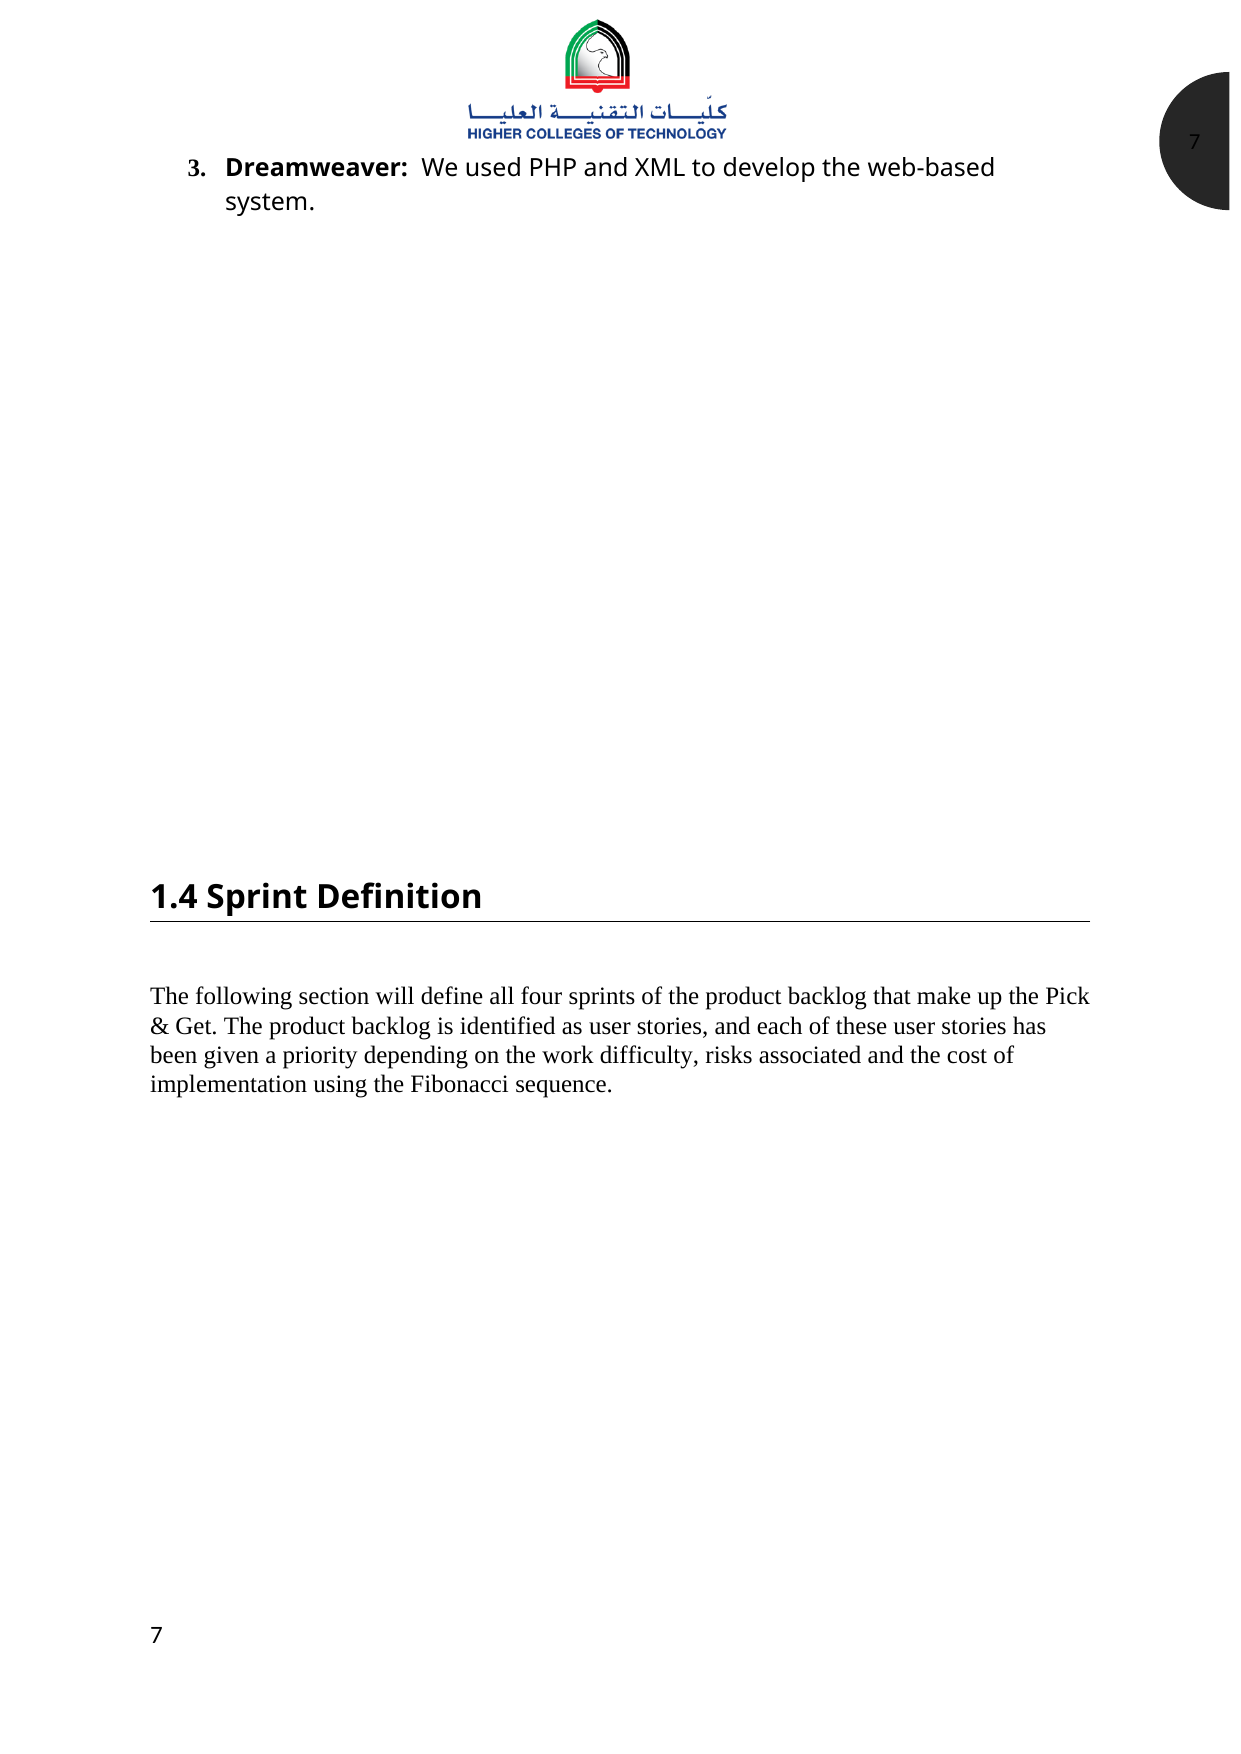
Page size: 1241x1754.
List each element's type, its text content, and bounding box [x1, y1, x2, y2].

subtitle 1.4 Sprint Definition [150, 873, 1090, 921]
list Dreamweaver: We used PHP and XML to develop the web-based system. [187, 150, 1090, 218]
picture [468, 19, 727, 139]
text The following section will define all four sprints of the product backlog that make up the Pick & Get. The product backlog is identified as user stories, and each of these user stories has been given a priority depending on the work difficulty, risks associated and the cost of implementation using the Fibonacci sequence. [150, 981, 1090, 1098]
